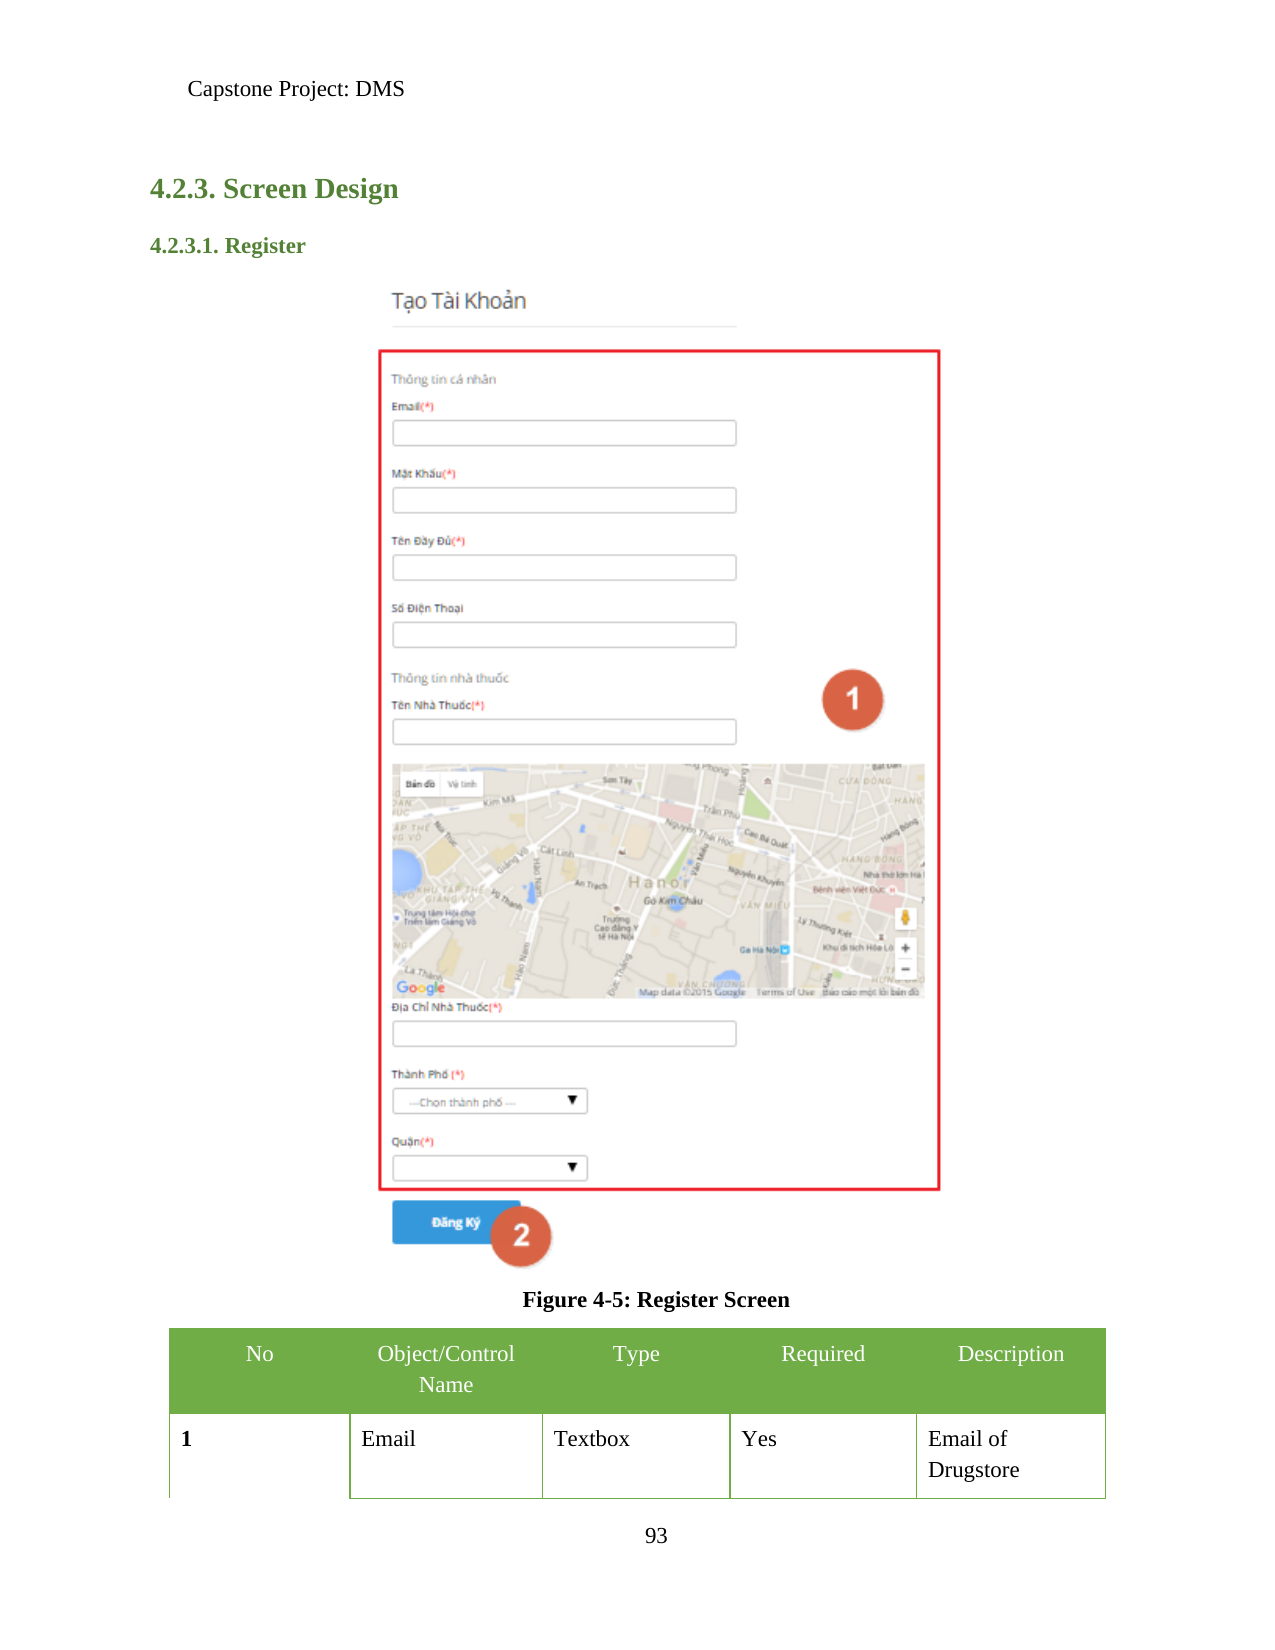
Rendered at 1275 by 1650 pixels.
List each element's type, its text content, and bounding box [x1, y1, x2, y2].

table_header Type [543, 1329, 729, 1413]
subtitle Register [150, 232, 1125, 258]
table_cell Email [351, 1414, 542, 1498]
table_header Object/Control Name [351, 1329, 542, 1413]
table_cell 1 [170, 1414, 349, 1498]
table_header No [170, 1329, 349, 1413]
table_cell Email of Drugstore [917, 1414, 1105, 1498]
table_cell Yes [731, 1414, 916, 1498]
table_header Required [731, 1329, 916, 1413]
table_header Description [917, 1329, 1105, 1413]
subtitle Screen Design [150, 171, 1125, 204]
picture [341, 273, 972, 1271]
text Figure 4-5: Register Screen [187, 1286, 1125, 1313]
table_cell Textbox [543, 1414, 729, 1498]
